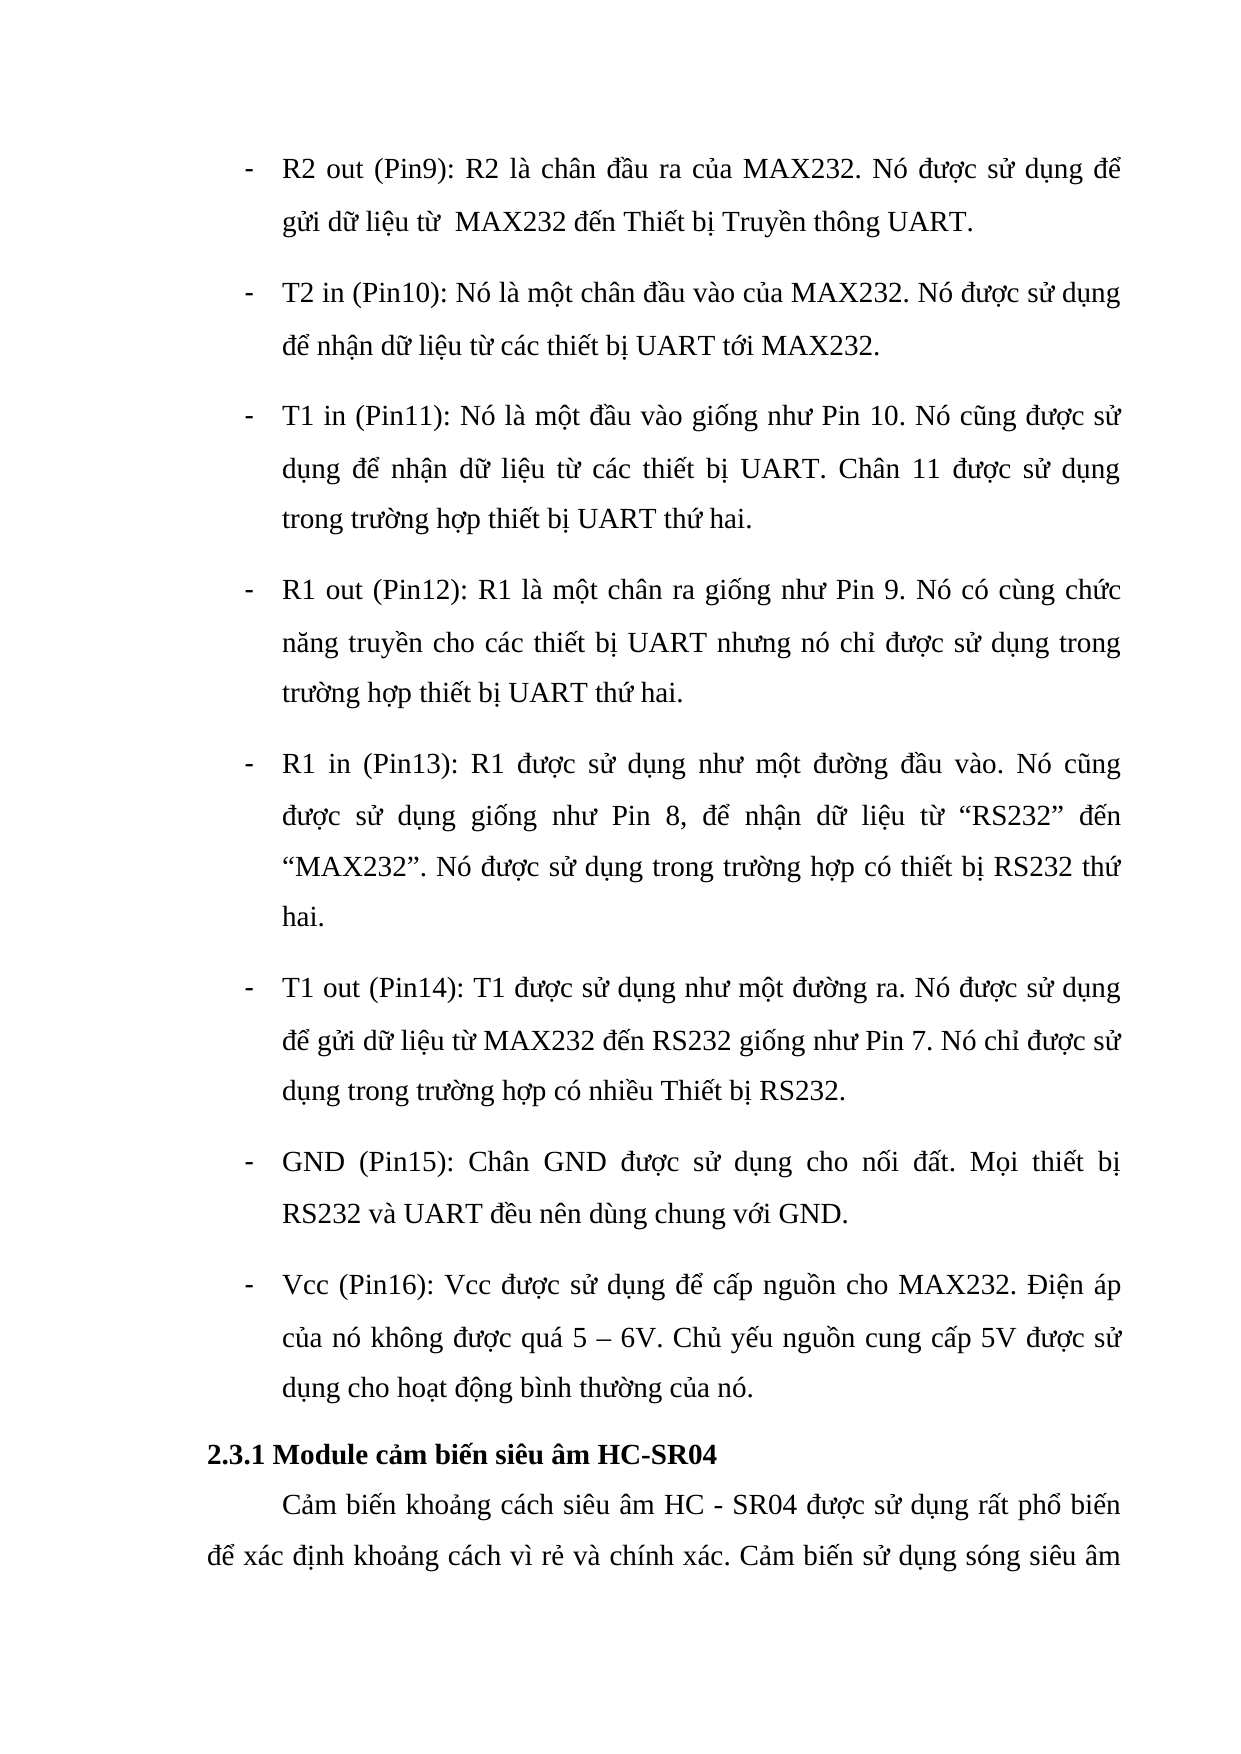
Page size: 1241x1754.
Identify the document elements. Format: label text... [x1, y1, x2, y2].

list T1 out (Pin14): T1 được sử dụng như một đường ra. Nó được sử dụng để gửi dữ liệu từ MAX232 đến RS232 giống như Pin 7. Nó chỉ được sử dụng trong trường hợp có nhiều Thiết bị RS232. [244, 966, 1122, 1106]
list T2 in (Pin10): Nó là một chân đầu vào của MAX232. Nó được sử dụng để nhận dữ liệu từ các thiết bị UART tới MAX232. [244, 271, 1122, 361]
list R2 out (Pin9): R2 là chân đầu ra của MAX232. Nó được sử dụng để gửi dữ liệu từ MAX232 đến Thiết bị Truyền thông UART. [244, 148, 1122, 238]
list T1 in (Pin11): Nó là một đầu vào giống như Pin 10. Nó cũng được sử dụng để nhận dữ liệu từ các thiết bị UART. Chân 11 được sử dụng trong trường hợp thiết bị UART thứ hai. [244, 394, 1122, 535]
list R1 in (Pin13): R1 được sử dụng như một đường đầu vào. Nó cũng được sử dụng giống như Pin 8, để nhận dữ liệu từ “RS232” đến “MAX232”. Nó được sử dụng trong trường hợp có thiết bị RS232 thứ hai. [244, 742, 1122, 933]
text Module cảm biến siêu âm HC-SR04 [207, 1437, 1122, 1471]
list R1 out (Pin12): R1 là một chân ra giống như Pin 9. Nó có cùng chức năng truyền cho các thiết bị UART nhưng nó chỉ được sử dụng trong trường hợp thiết bị UART thứ hai. [244, 568, 1122, 709]
list Vcc (Pin16): Vcc được sử dụng để cấp nguồn cho MAX232. Điện áp của nó không được quá 5 – 6V. Chủ yếu nguồn cung cấp 5V được sử dụng cho hoạt động bình thường của nó. [244, 1263, 1122, 1404]
list GND (Pin15): Chân GND được sử dụng cho nối đất. Mọi thiết bị RS232 và UART đều nên dùng chung với GND. [244, 1140, 1122, 1230]
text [207, 1487, 1122, 1571]
